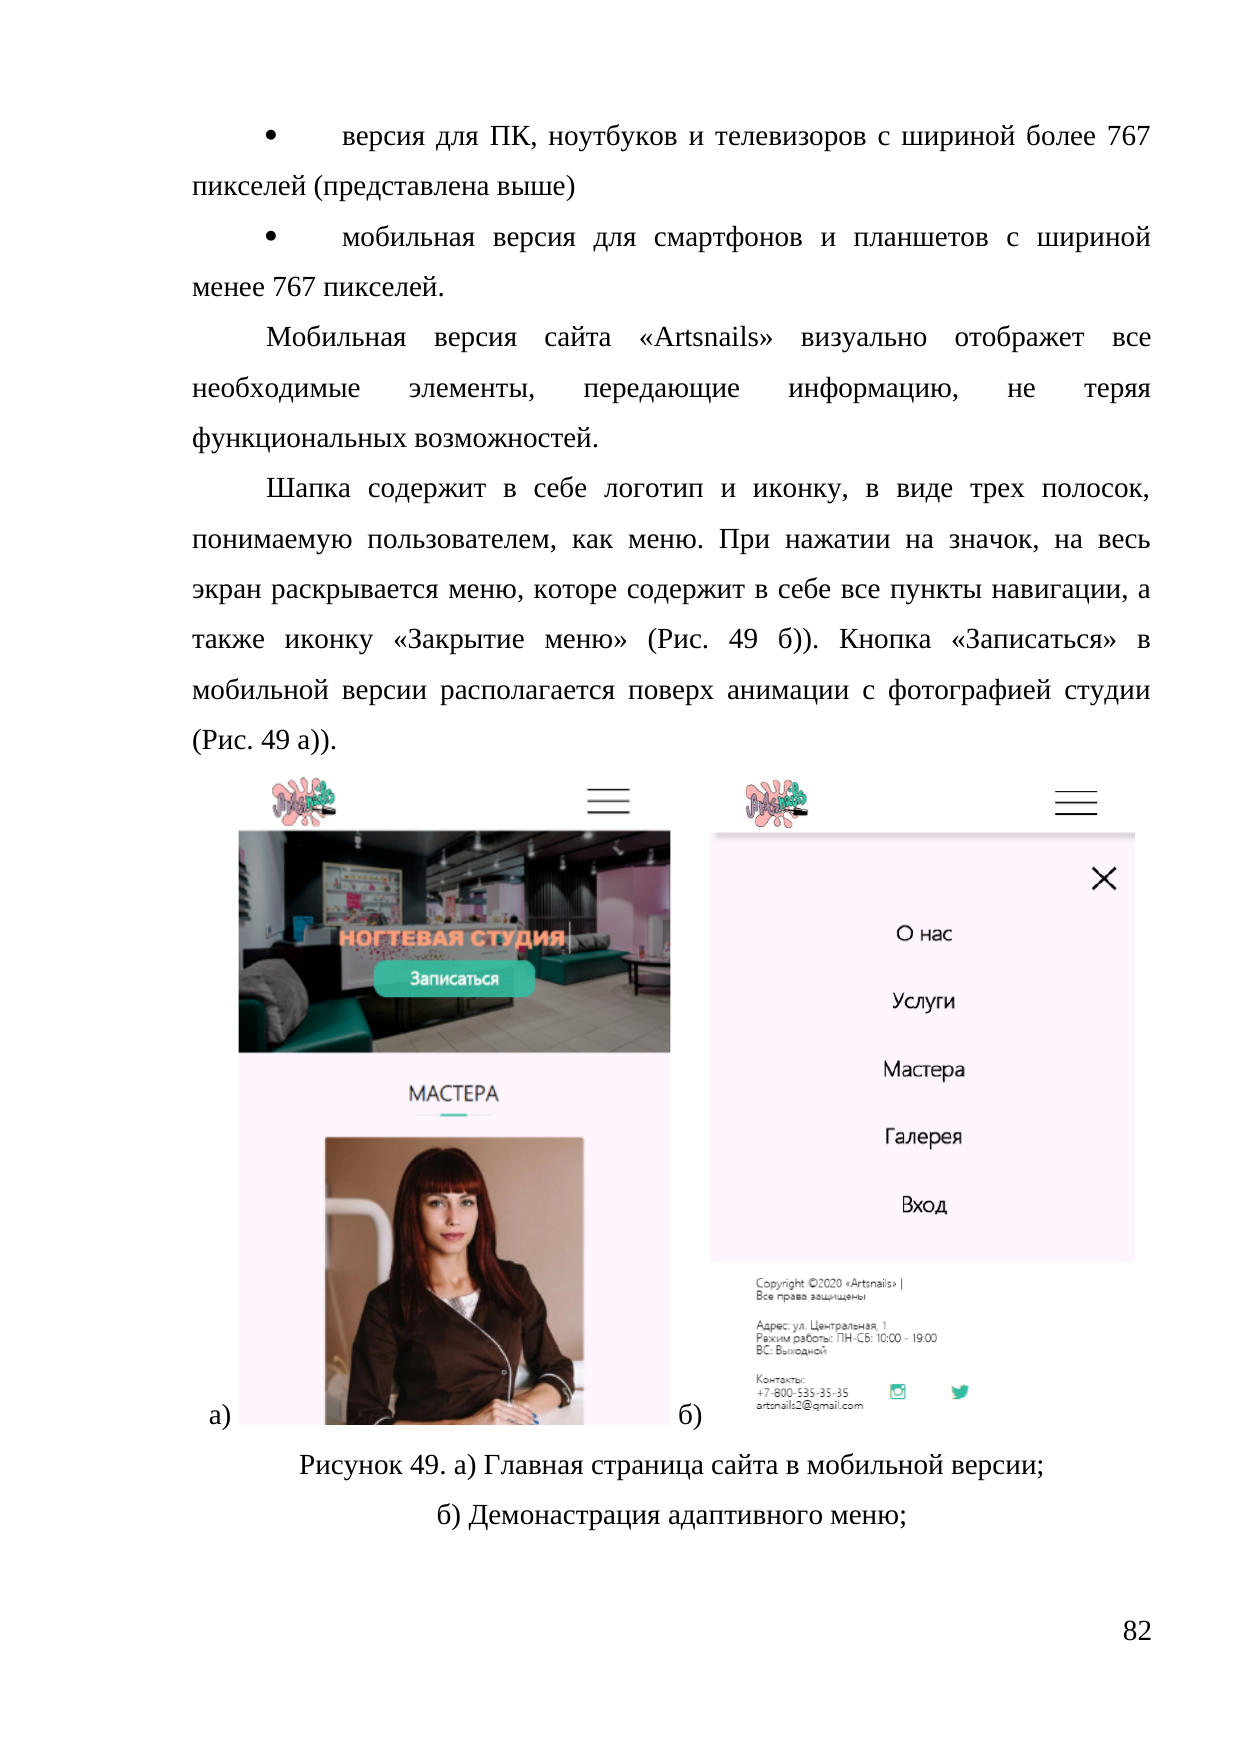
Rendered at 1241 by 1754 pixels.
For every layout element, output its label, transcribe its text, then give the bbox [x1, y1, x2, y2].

list версия для ПК, ноутбуков и телевизоров с шириной более 767 пикселей (представлена выше) [192, 118, 1152, 202]
list мобильная версия для смартфонов и планшетов с шириной менее 767 пикселей. [192, 219, 1152, 303]
picture [709, 773, 1135, 1425]
text Шапка содержит в себе логотип и иконку, в виде трех полосок, понимаемую пользователем, как меню. При нажатии на значок, на весь экран раскрывается меню, которе содержит в себе все пункты навигации, а также иконку «Закрытие меню» (Рис. 49 б)). Кнопка «Записаться» в мобильной версии располагается поверх анимации с фотографией студии (Рис. 49 а)). [192, 471, 1152, 756]
text Рисунок 49. а) Главная страница сайта в мобильной версии; [192, 1447, 1152, 1481]
picture [238, 772, 671, 1425]
text Мобильная версия сайта «Artsnails» визуально отображет все необходимые элементы, передающие информацию, не теряя функциональных возможностей. [192, 319, 1152, 454]
text б) Демонастрация адаптивного меню; [192, 1497, 1152, 1531]
